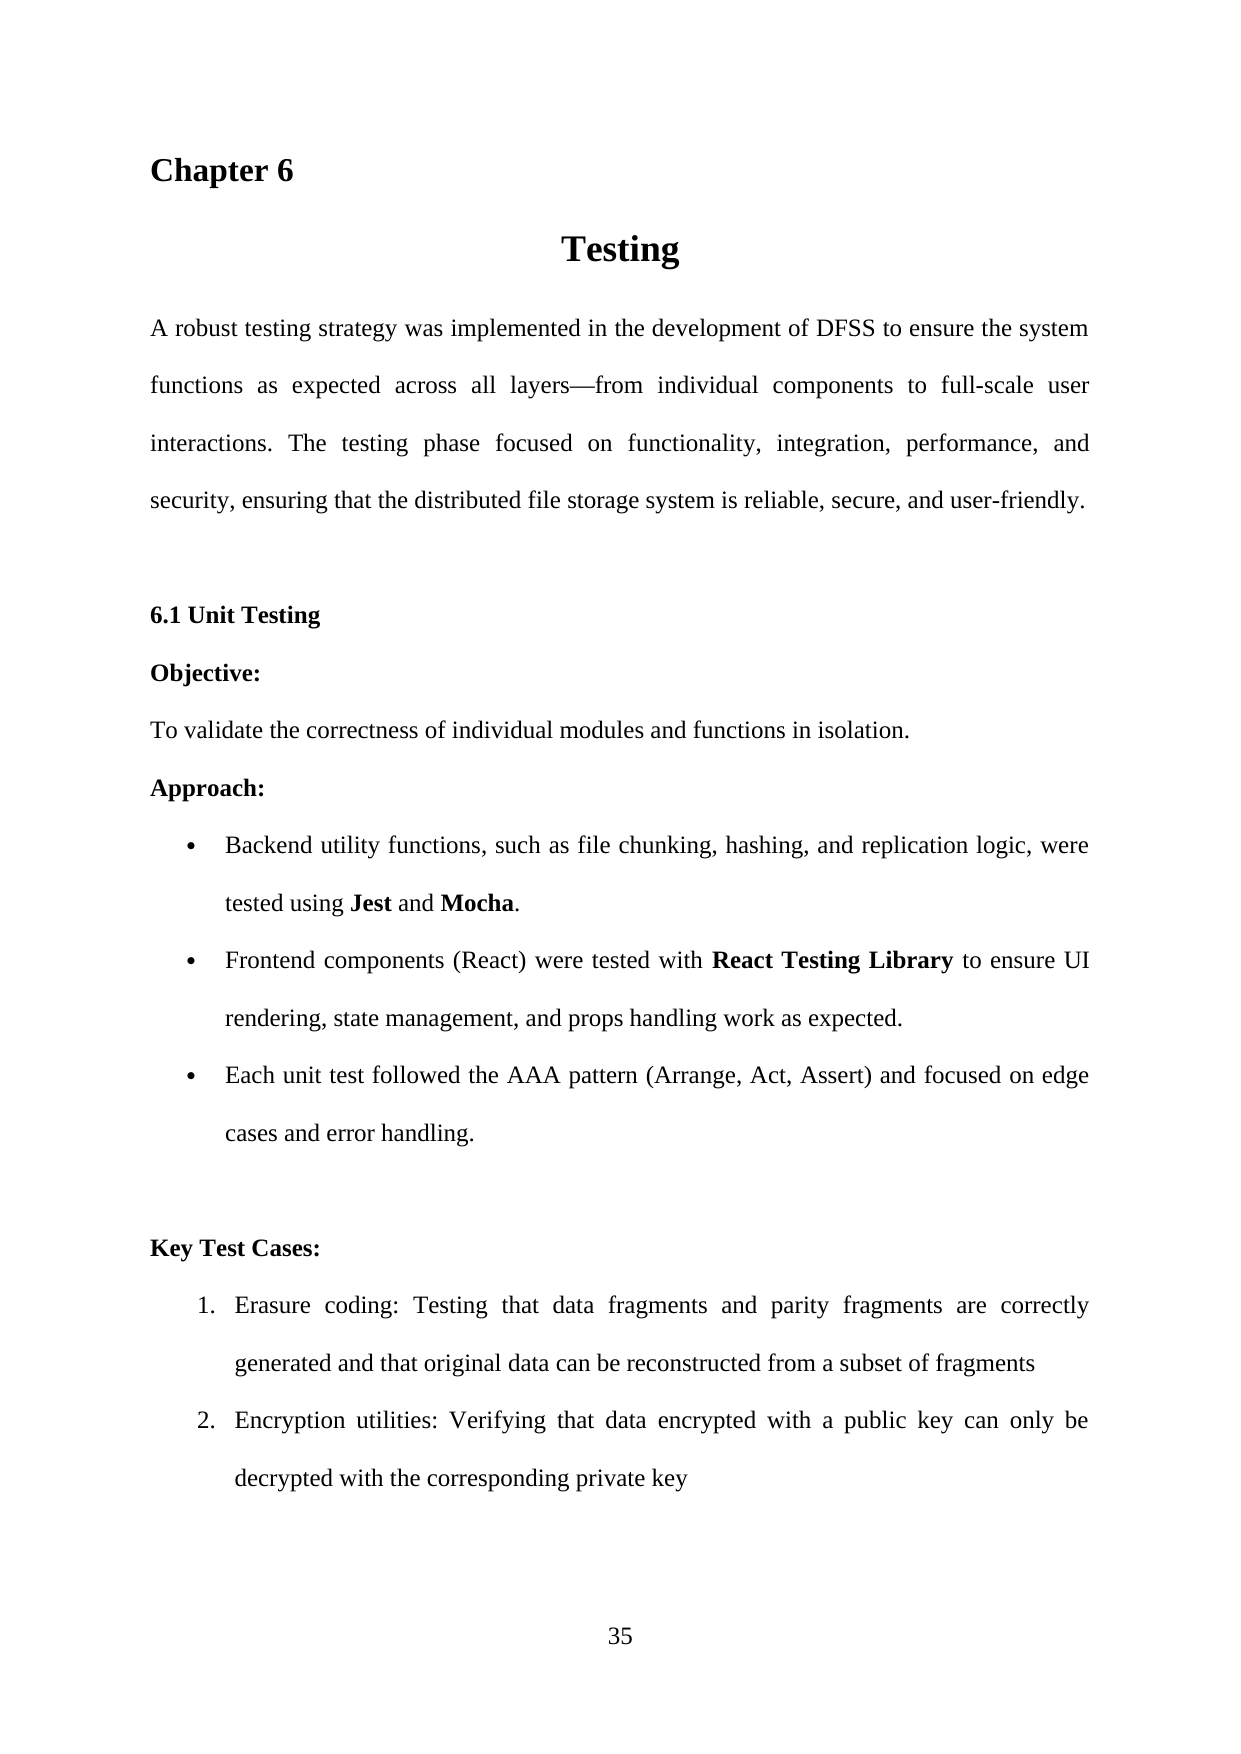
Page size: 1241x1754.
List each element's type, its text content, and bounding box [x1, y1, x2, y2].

text A robust testing strategy was implemented in the development of DFSS to ensure the system functions as expected across all layers—from individual components to full-scale user interactions. The testing phase focused on functionality, integration, performance, and security, ensuring that the distributed file storage system is reliable, secure, and user-friendly. [150, 313, 1090, 514]
list Each unit test followed the AAA pattern (Arrange, Act, Assert) and focused on edge cases and error handling. [187, 1060, 1090, 1147]
list Encryption utilities: Verifying that data encrypted with a public key can only be decrypted with the corresponding private key [197, 1405, 1090, 1492]
text 6.1 Unit Testing [150, 600, 1090, 629]
list Erasure coding: Testing that data fragments and parity fragments are correctly generated and that original data can be reconstructed from a subset of fragments [197, 1290, 1090, 1377]
text Testing [150, 227, 1090, 270]
text Approach: [150, 773, 1090, 802]
list Backend utility functions, such as file chunking, hashing, and replication logic, were tested using Jest and Mocha. [187, 830, 1090, 917]
text Key Test Cases: [150, 1233, 1090, 1262]
text Chapter 6 [150, 150, 1090, 188]
text Objective: To validate the correctness of individual modules and functions in isolation. [150, 658, 1090, 744]
list Frontend components (React) were tested with React Testing Library to ensure UI rendering, state management, and props handling work as expected. [187, 945, 1090, 1032]
